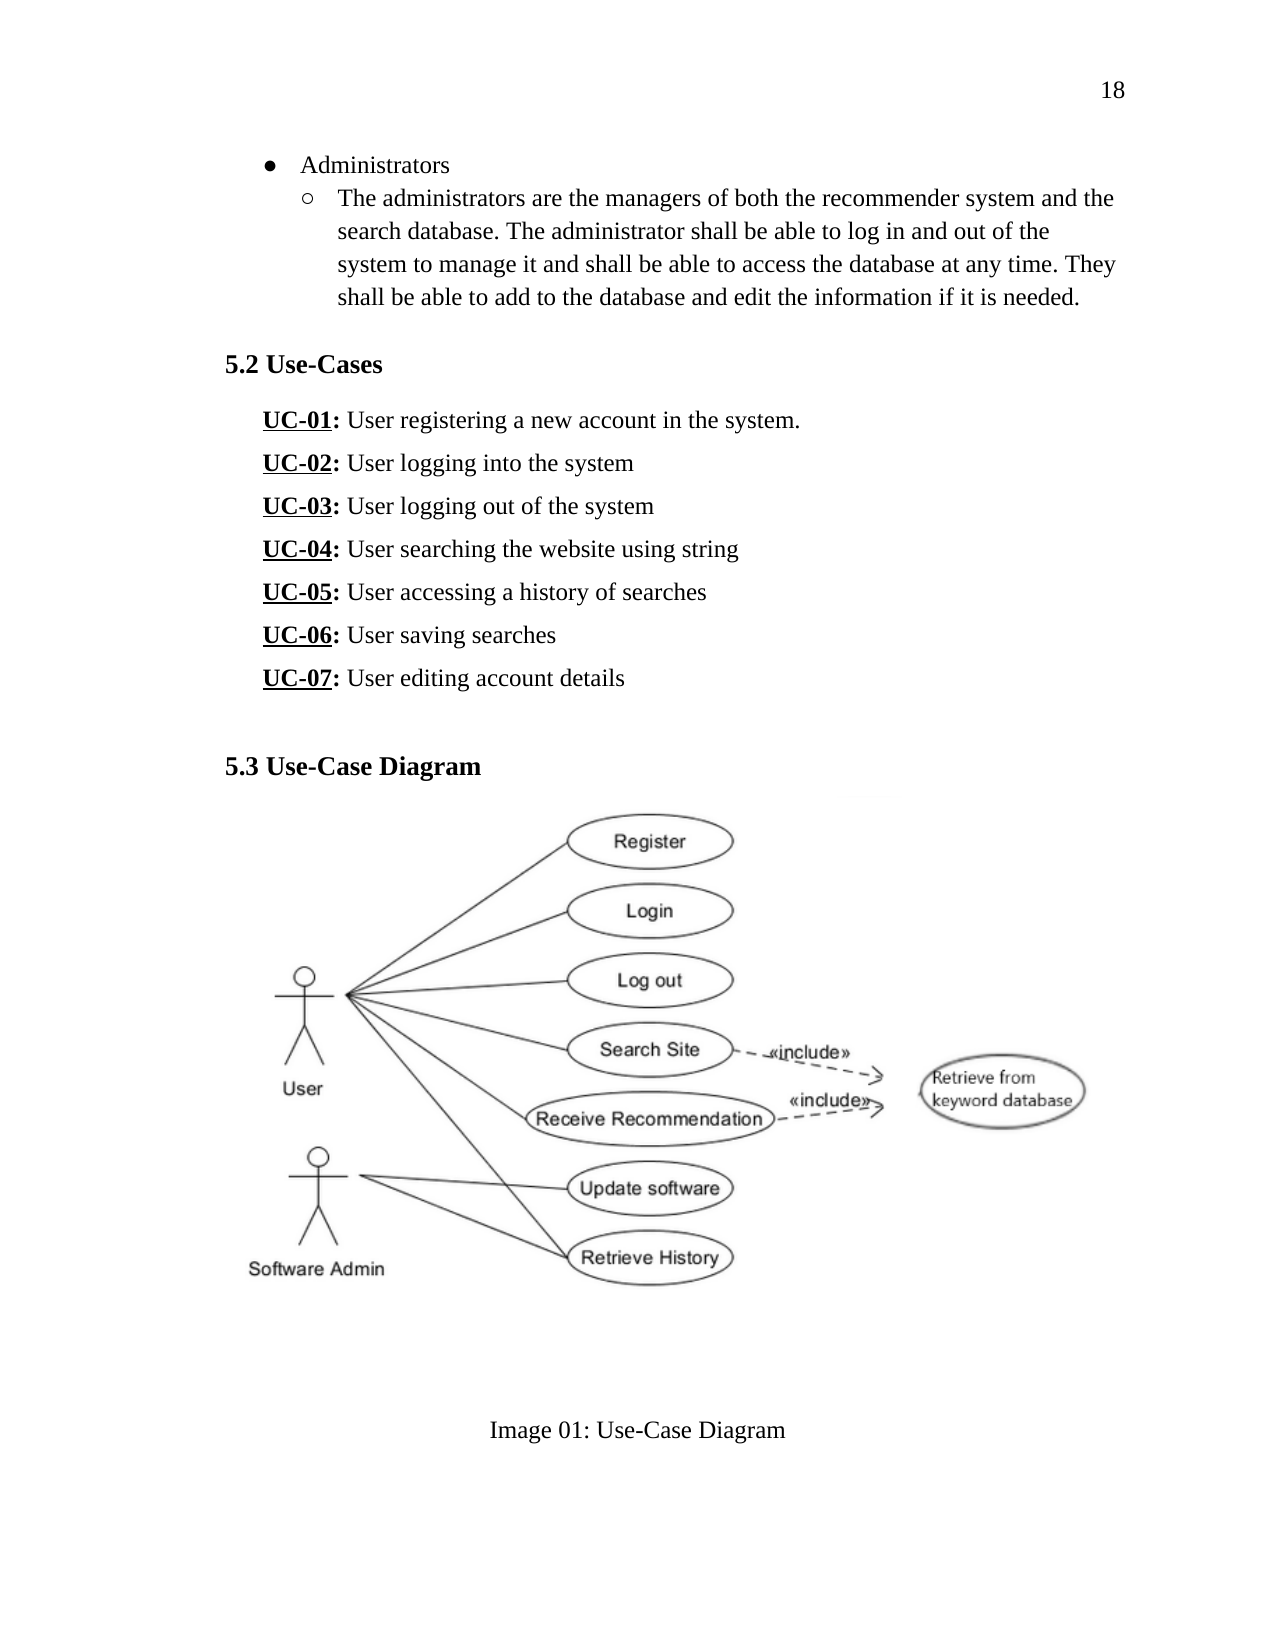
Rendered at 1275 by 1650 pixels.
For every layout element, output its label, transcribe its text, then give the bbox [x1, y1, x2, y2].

text UC-03: User logging out of the system [262, 491, 1125, 520]
text 5.2 Use-Cases [225, 348, 1125, 379]
list Administrators [262, 150, 1125, 179]
text Image 01: Use-Case Diagram [150, 1415, 1125, 1444]
text UC-06: User saving searches [262, 620, 1125, 649]
picture [187, 796, 1163, 1411]
text UC-02: User logging into the system [262, 448, 1125, 477]
text UC-04: User searching the website using string [262, 534, 1125, 563]
text UC-05: User accessing a history of searches [262, 577, 1125, 606]
text 5.3 Use-Case Diagram [225, 750, 1125, 781]
list The administrators are the managers of both the recommender system and the search database. The administrator shall be able to log in and out of the system to manage it and shall be able to access the database at any time. They shall be able to add to the database and edit the information if it is needed. [300, 183, 1125, 311]
text UC-07: User editing account details [262, 663, 1125, 692]
text UC-01: User registering a new account in the system. [262, 405, 1125, 433]
